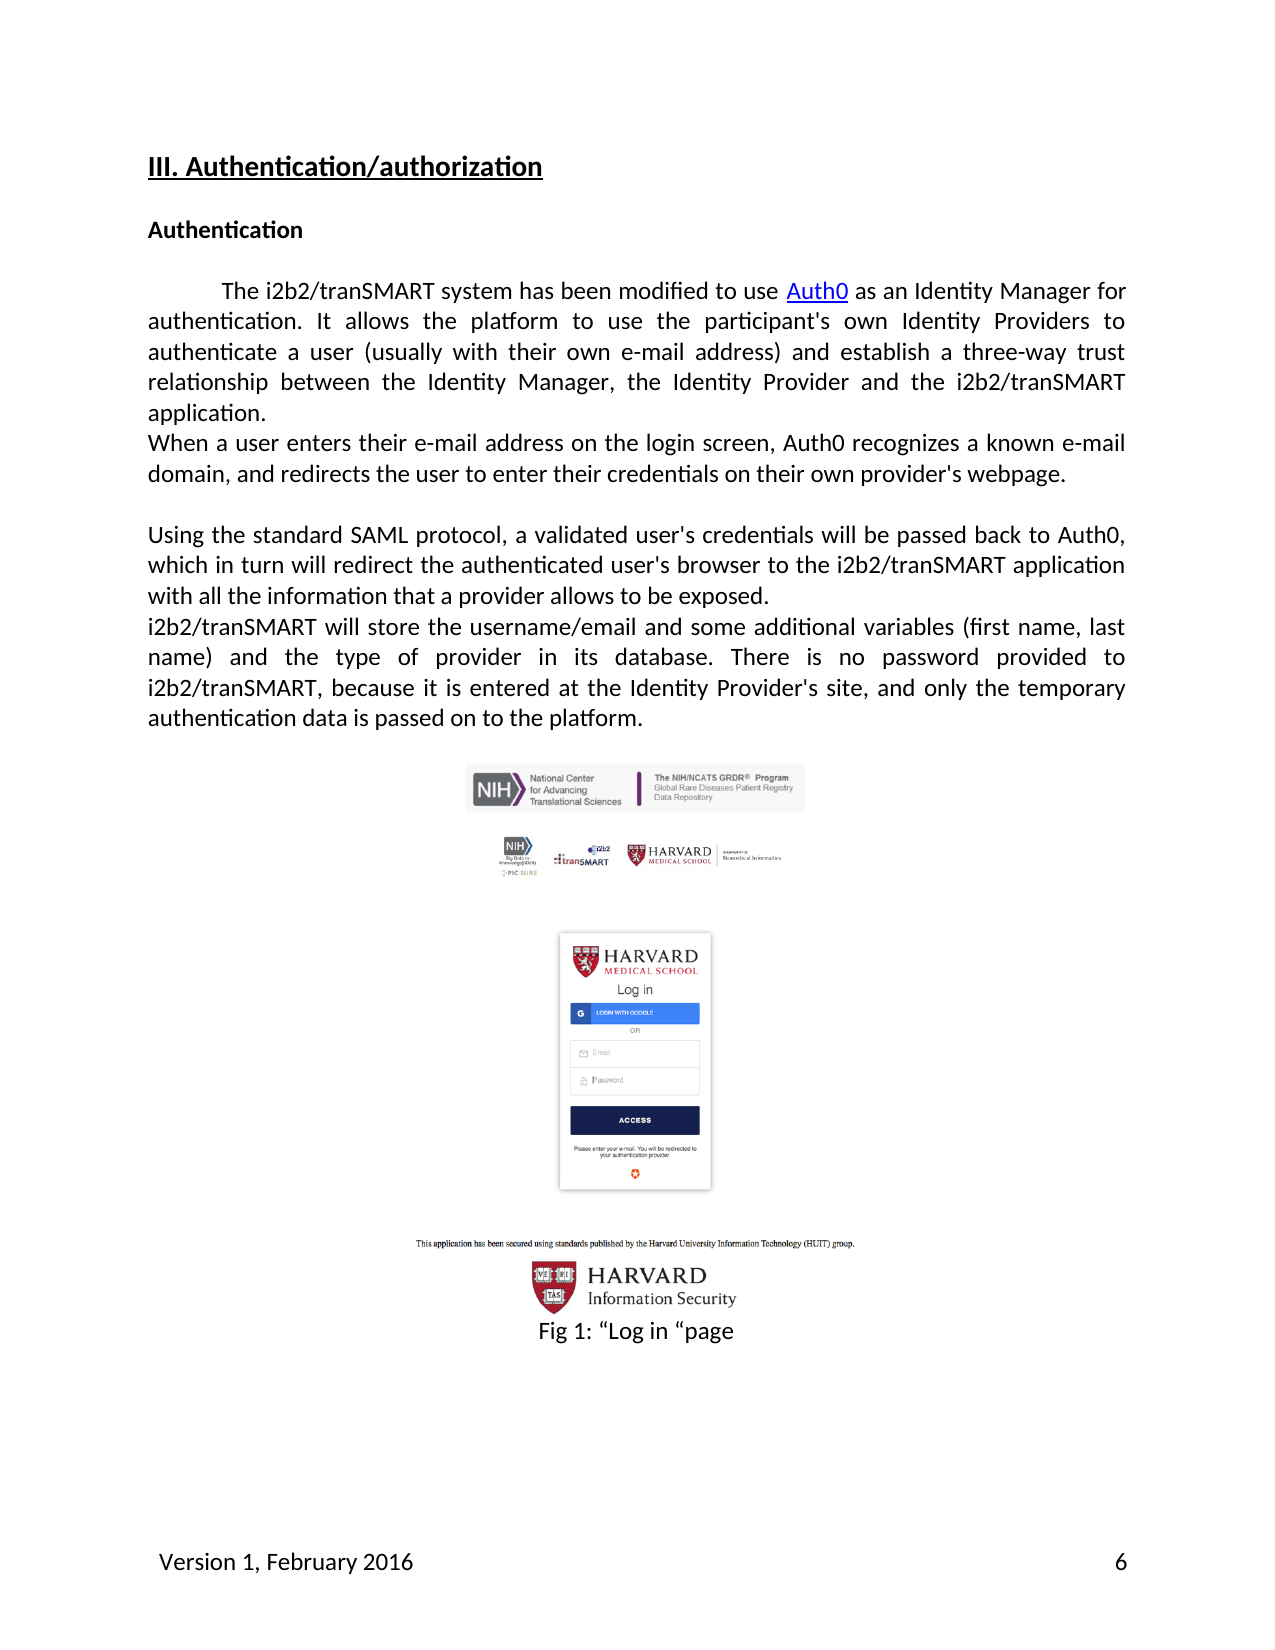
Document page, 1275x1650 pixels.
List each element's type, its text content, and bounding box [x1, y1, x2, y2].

text i2b2/tranSMART will store the username/email and some additional variables (first name, last name) and the type of provider in its database. There is no password provided to i2b2/tranSMART, because it is entered at the Identity Provider's site, and only the temporary authentication data is passed on to the platform. [148, 611, 1127, 733]
text Authentication [148, 214, 1127, 244]
picture [300, 763, 943, 1315]
text When a user enters their e-mail address on the login screen, Auth0 recognizes a known e-mail domain, and redirects the user to enter their credentials on their own provider's webpage. [148, 427, 1127, 488]
text Using the standard SAML protocol, a validated user's credentials will be passed back to Auth0, which in turn will redirect the authenticated user's browser to the i2b2/tranSMART application with all the information that a provider allows to be exposed. [148, 519, 1127, 611]
text Fig 1: “Log in “page [148, 1315, 1127, 1345]
text The i2b2/tranSMART system has been modified to use Auth0 as an Identity Manager for authentication. It allows the platform to use the participant's own Identity Providers to authenticate a user (usually with their own e-mail address) and establish a three-way trust relationship between the Identity Manager, the Identity Provider and the i2b2/tranSMART application. [148, 275, 1127, 427]
text III. Authentication/authorization [148, 148, 1127, 183]
